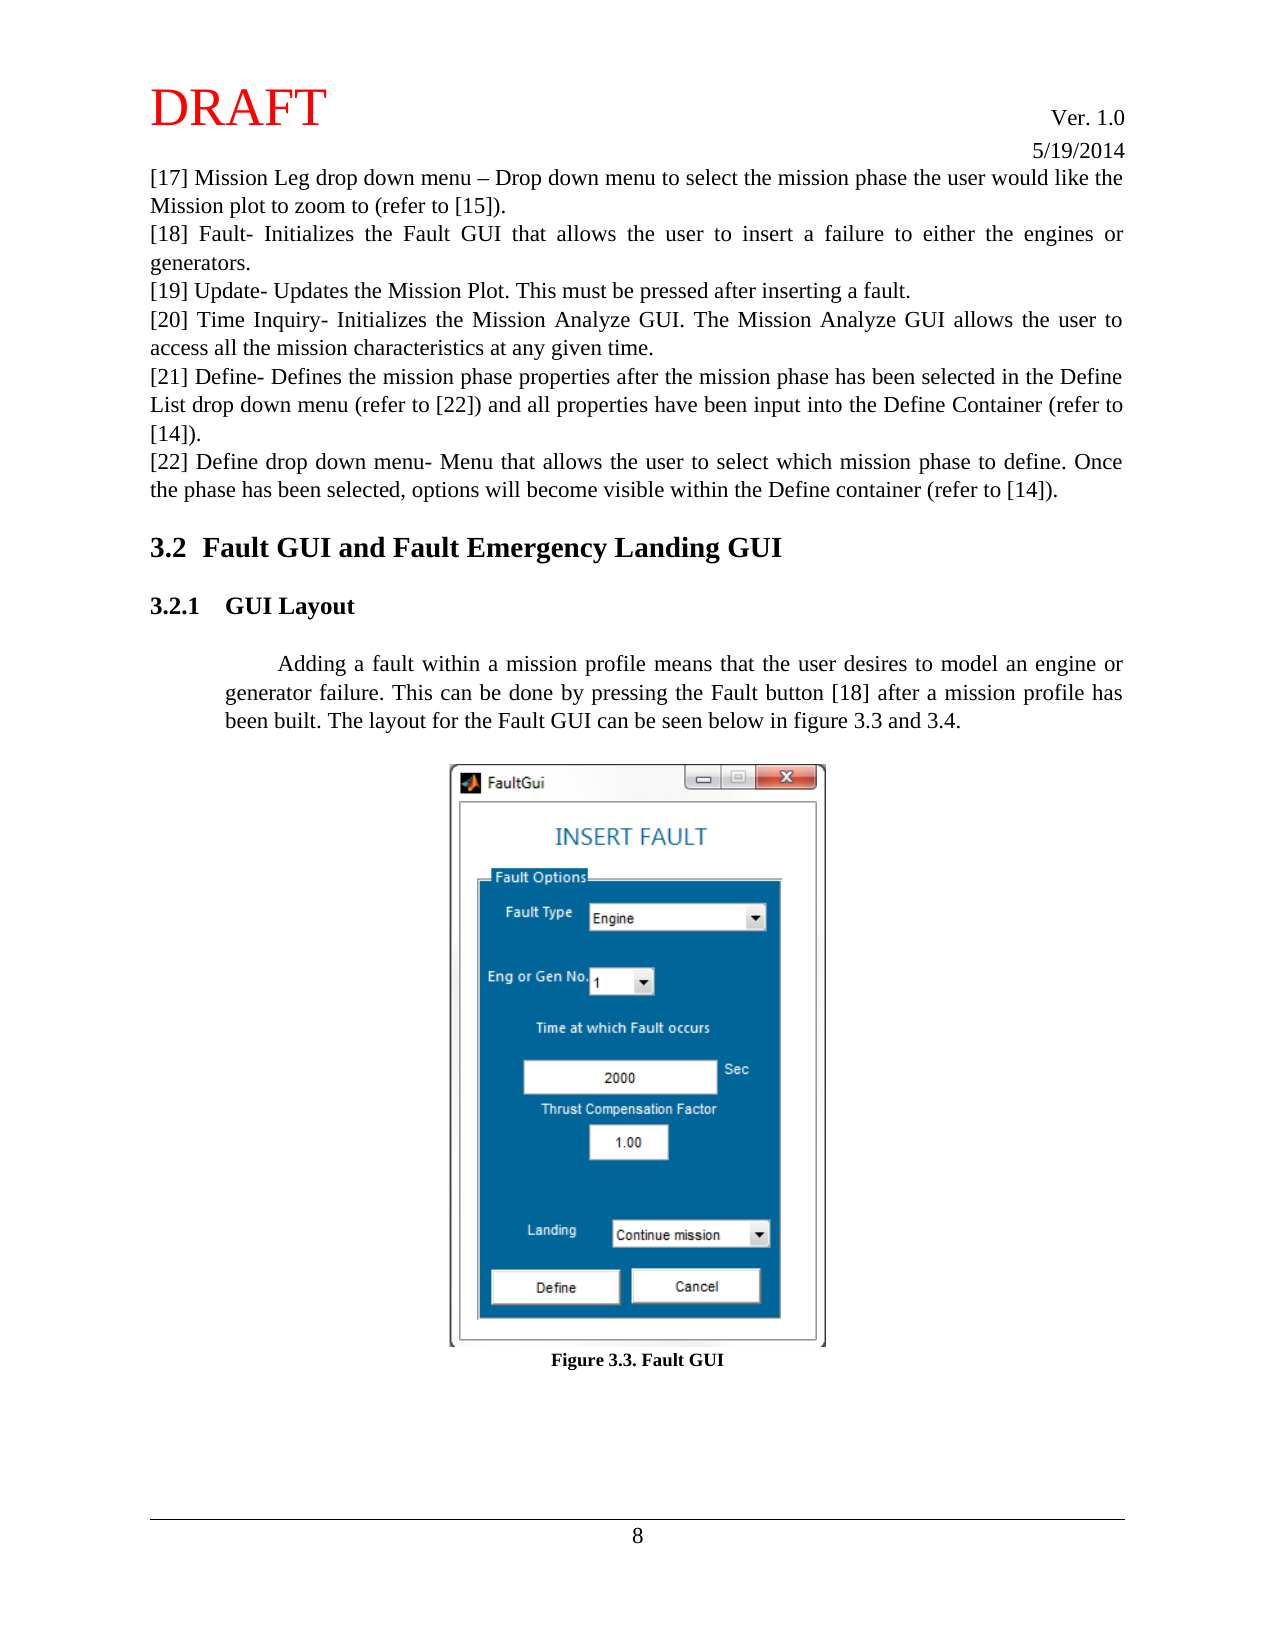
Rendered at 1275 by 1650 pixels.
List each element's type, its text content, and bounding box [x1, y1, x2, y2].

subtitle GUI Layout [150, 591, 1125, 620]
text [20] Time Inquiry- Initializes the Mission Analyze GUI. The Mission Analyze GUI allows the user to access all the mission characteristics at any given time. [150, 306, 1125, 361]
text Adding a fault within a mission profile means that the user desires to model an engine or generator failure. This can be done by pressing the Fault button [18] after a mission profile has been built. The layout for the Fault GUI can be seen below in figure 3.3 and 3.4. [225, 651, 1125, 734]
text [19] Update- Updates the Mission Plot. This must be pressed after inserting a fault. [150, 277, 1125, 304]
text [22] Define drop down menu- Menu that allows the user to select which mission phase to define. Once the phase has been selected, options will become visible within the Define container (refer to [14]). [150, 448, 1125, 503]
text Figure 3.3. Fault GUI [150, 1348, 1125, 1370]
text [17] Mission Leg drop down menu – Drop down menu to select the mission phase the user would like the Mission plot to zoom to (refer to [15]). [150, 164, 1125, 218]
text [18] Fault- Initializes the Fault GUI that allows the user to insert a failure to either the engines or generators. [150, 221, 1125, 275]
subtitle Fault GUI and Fault Emergency Landing GUI [150, 530, 1125, 563]
picture [449, 764, 826, 1347]
text [21] Define- Defines the mission phase properties after the mission phase has been selected in the Define List drop down menu (refer to [22]) and all properties have been input into the Define Container (refer to [14]). [150, 363, 1125, 446]
